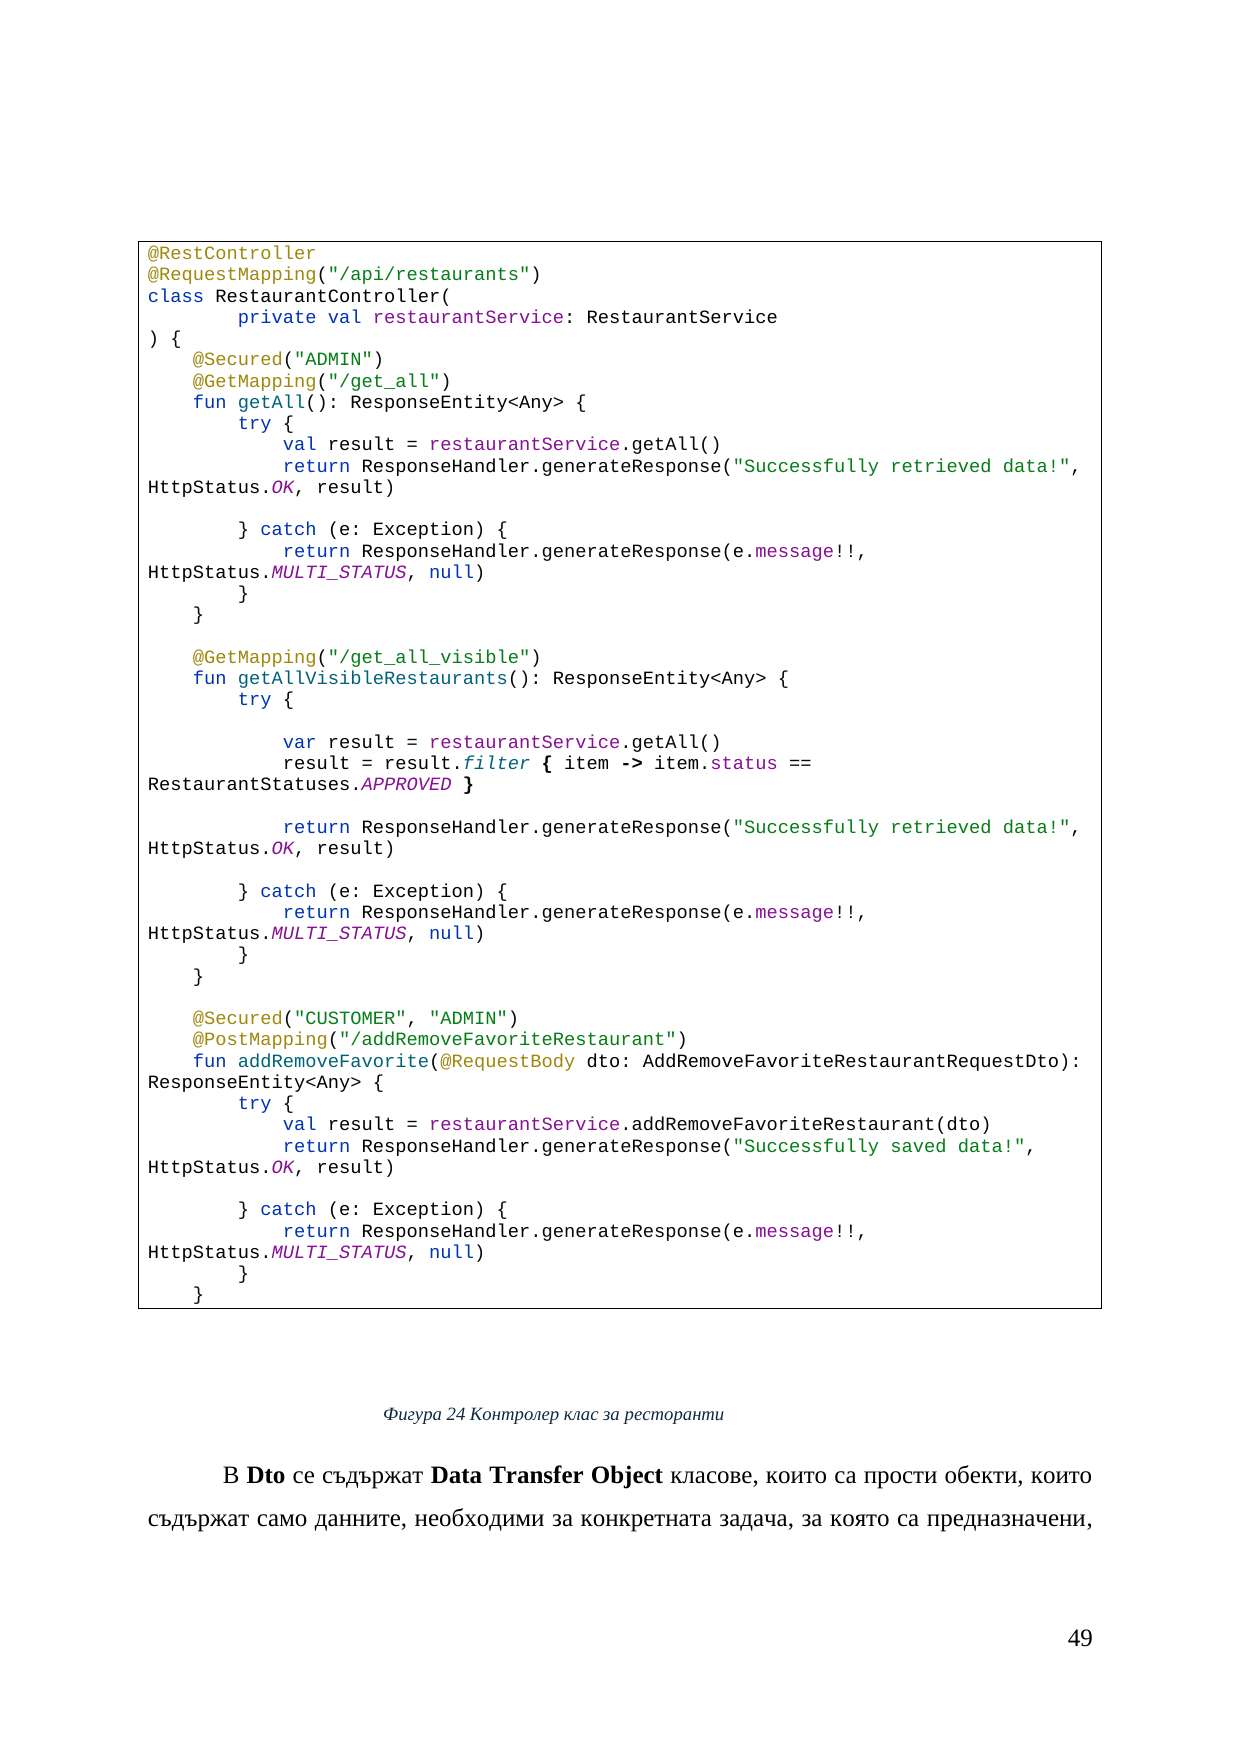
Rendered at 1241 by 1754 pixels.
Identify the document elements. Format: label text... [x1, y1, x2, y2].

text Фигура 24 Контролер клас за ресторанти [294, 1403, 1093, 1424]
text @RestController @RequestMapping("/api/restaurants") class RestaurantController( private val restaurantService: RestaurantService ) { @Secured("ADMIN") @GetMapping("/get_all") fun getAll(): ResponseEntity<Any> { try { val result = restaurantService.getAll() return ResponseHandler.generateResponse("Successfully retrieved data!", HttpStatus.OK, result) } catch (e: Exception) { return ResponseHandler.generateResponse(e.message!!, HttpStatus.MULTI_STATUS, null) } } @GetMapping("/get_all_visible") fun getAllVisibleRestaurants(): ResponseEntity<Any> { try { var result = restaurantService.getAll() result = result.filter { item -> item.status == RestaurantStatuses.APPROVED } return ResponseHandler.generateResponse("Successfully retrieved data!", HttpStatus.OK, result) } catch (e: Exception) { return ResponseHandler.generateResponse(e.message!!, HttpStatus.MULTI_STATUS, null) } } @Secured("CUSTOMER", "ADMIN") @PostMapping("/addRemoveFavoriteRestaurant") fun addRemoveFavorite(@RequestBody dto: AddRemoveFavoriteRestaurantRequestDto): ResponseEntity<Any> { try { val result = restaurantService.addRemoveFavoriteRestaurant(dto) return ResponseHandler.generateResponse("Successfully saved data!", HttpStatus.OK, result) } catch (e: Exception) { return ResponseHandler.generateResponse(e.message!!, HttpStatus.MULTI_STATUS, null) } } [139, 242, 1101, 1308]
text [148, 1460, 1093, 1532]
picture [341, 674, 346, 682]
